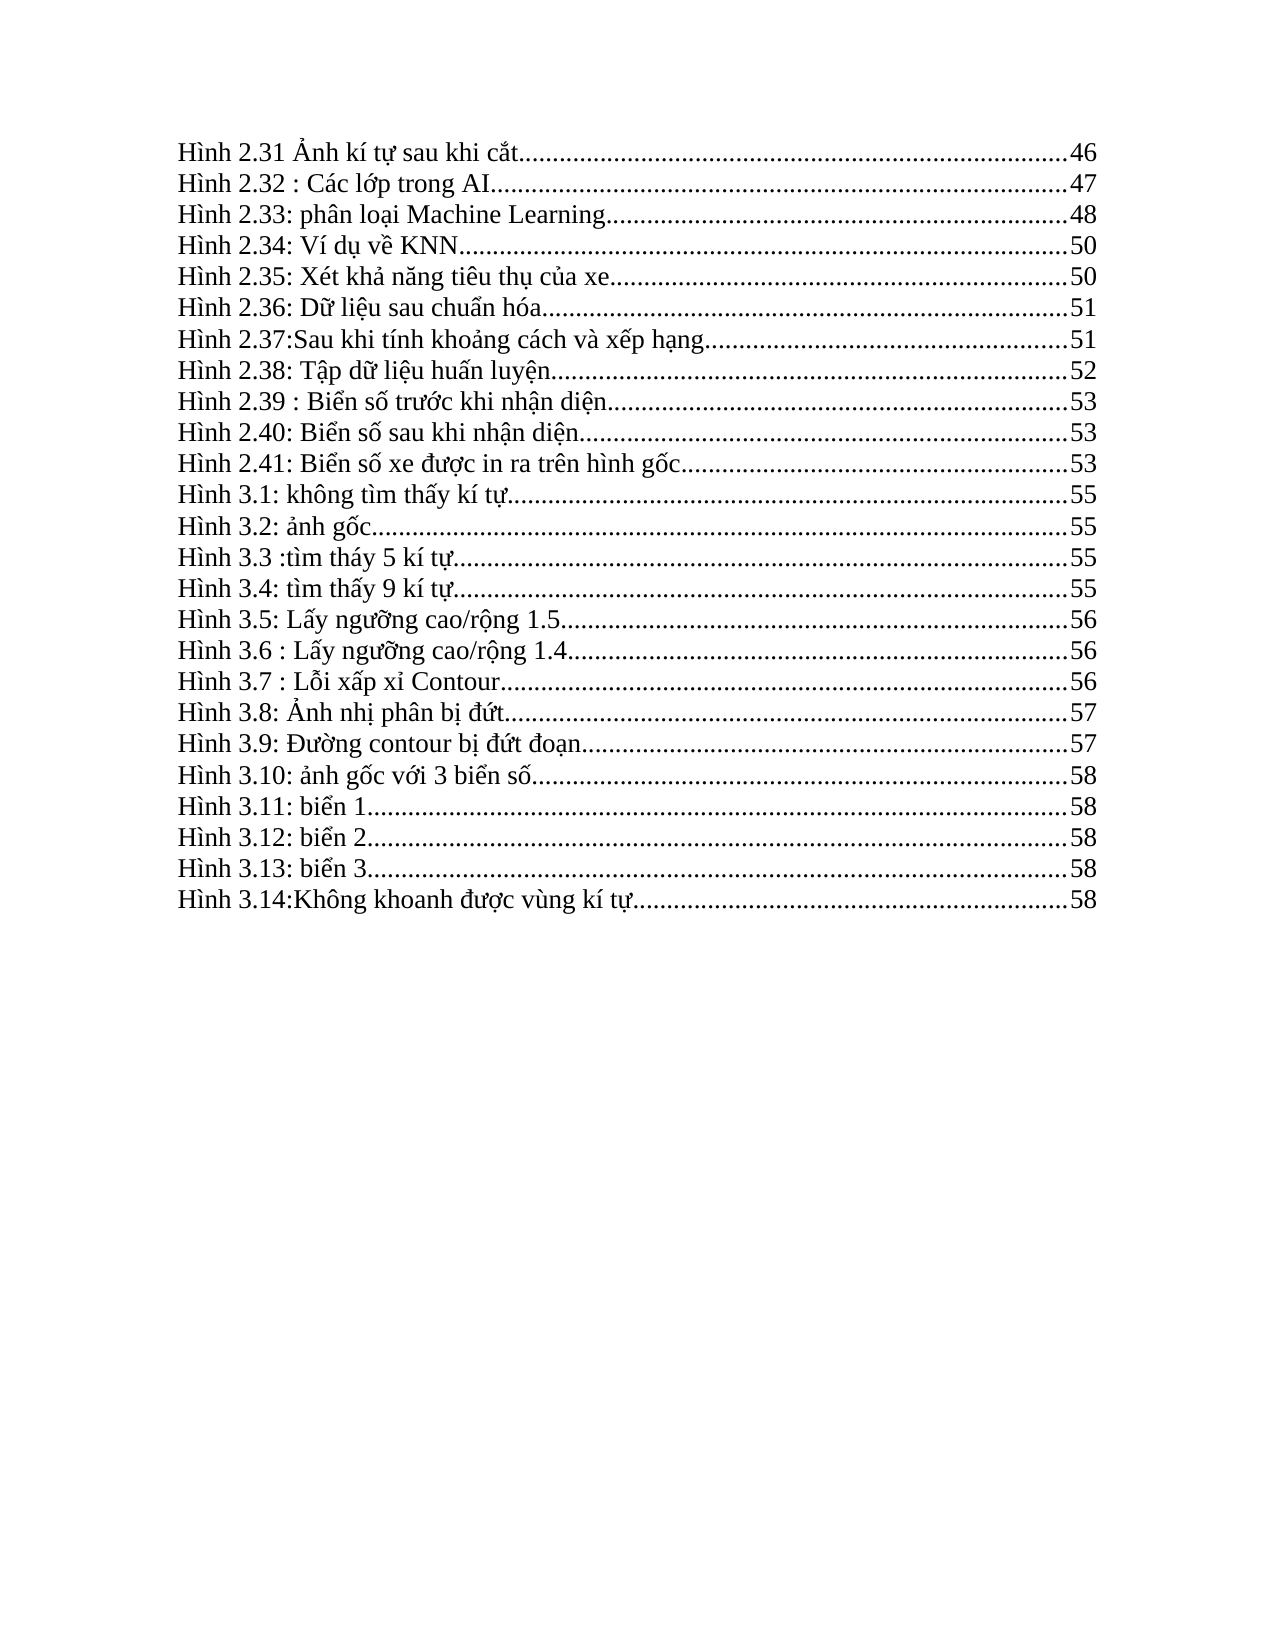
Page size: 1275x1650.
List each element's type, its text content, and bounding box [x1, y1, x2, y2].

text Hình 3.7 : Lỗi xấp xỉ Contour 56 [177, 665, 1098, 696]
text Hình 3.13: biển 3 58 [177, 852, 1098, 883]
text Hình 3.12: biển 2 58 [177, 821, 1098, 852]
text Hình 2.33: phân loại Machine Learning 48 [177, 198, 1098, 229]
text Hình 2.34: Ví dụ về KNN 50 [177, 229, 1098, 260]
text Hình 2.37:Sau khi tính khoảng cách và xếp hạng 51 [177, 323, 1098, 354]
text Hình 3.10: ảnh gốc với 3 biển số 58 [177, 759, 1098, 790]
text Hình 3.3 :tìm tháy 5 kí tự 55 [177, 541, 1098, 572]
text Hình 3.8: Ảnh nhị phân bị đứt 57 [177, 696, 1098, 728]
text Hình 2.38: Tập dữ liệu huấn luyện 52 [177, 354, 1098, 385]
text Hình 3.14:Không khoanh được vùng kí tự 58 [177, 883, 1098, 914]
text Hình 2.32 : Các lớp trong AI 47 [177, 167, 1098, 198]
text Hình 3.9: Đường contour bị đứt đoạn 57 [177, 728, 1098, 759]
text Hình 2.35: Xét khả năng tiêu thụ của xe 50 [177, 260, 1098, 292]
text Hình 3.5: Lấy ngưỡng cao/rộng 1.5 56 [177, 603, 1098, 634]
text Hình 2.40: Biển số sau khi nhận diện 53 [177, 416, 1098, 447]
text Hình 3.1: không tìm thấy kí tự 55 [177, 478, 1098, 509]
text Hình 2.39 : Biển số trước khi nhận diện 53 [177, 385, 1098, 416]
text Hình 3.6 : Lấy ngưỡng cao/rộng 1.4 56 [177, 634, 1098, 665]
text Hình 3.11: biển 1 58 [177, 790, 1098, 821]
text Hình 2.41: Biển số xe được in ra trên hình gốc 53 [177, 447, 1098, 478]
text Hình 2.31 Ảnh kí tự sau khi cắt 46 [177, 136, 1098, 167]
text Hình 2.36: Dữ liệu sau chuẩn hóa 51 [177, 292, 1098, 323]
text Hình 3.2: ảnh gốc 55 [177, 509, 1098, 541]
text Hình 3.4: tìm thấy 9 kí tự 55 [177, 572, 1098, 603]
